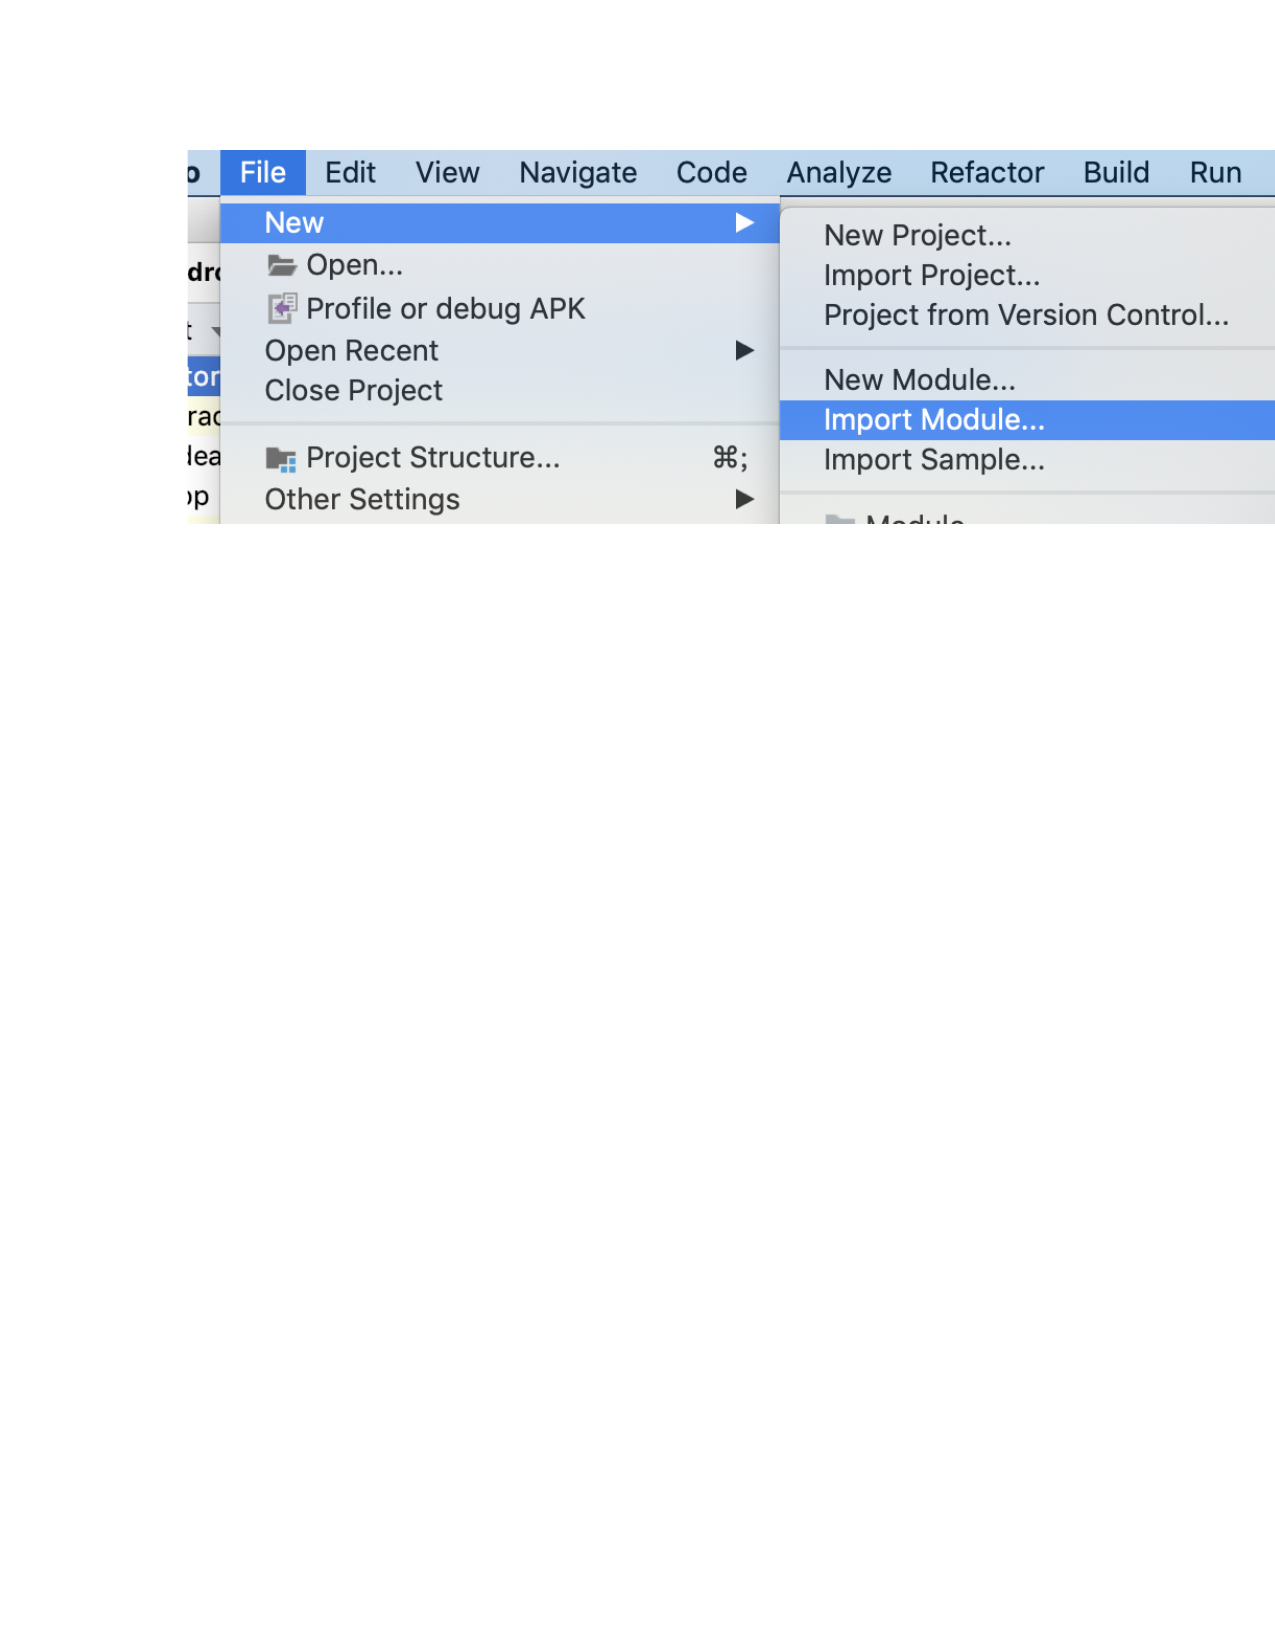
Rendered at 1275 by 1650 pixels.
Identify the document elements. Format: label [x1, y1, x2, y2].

picture [187, 150, 1275, 524]
